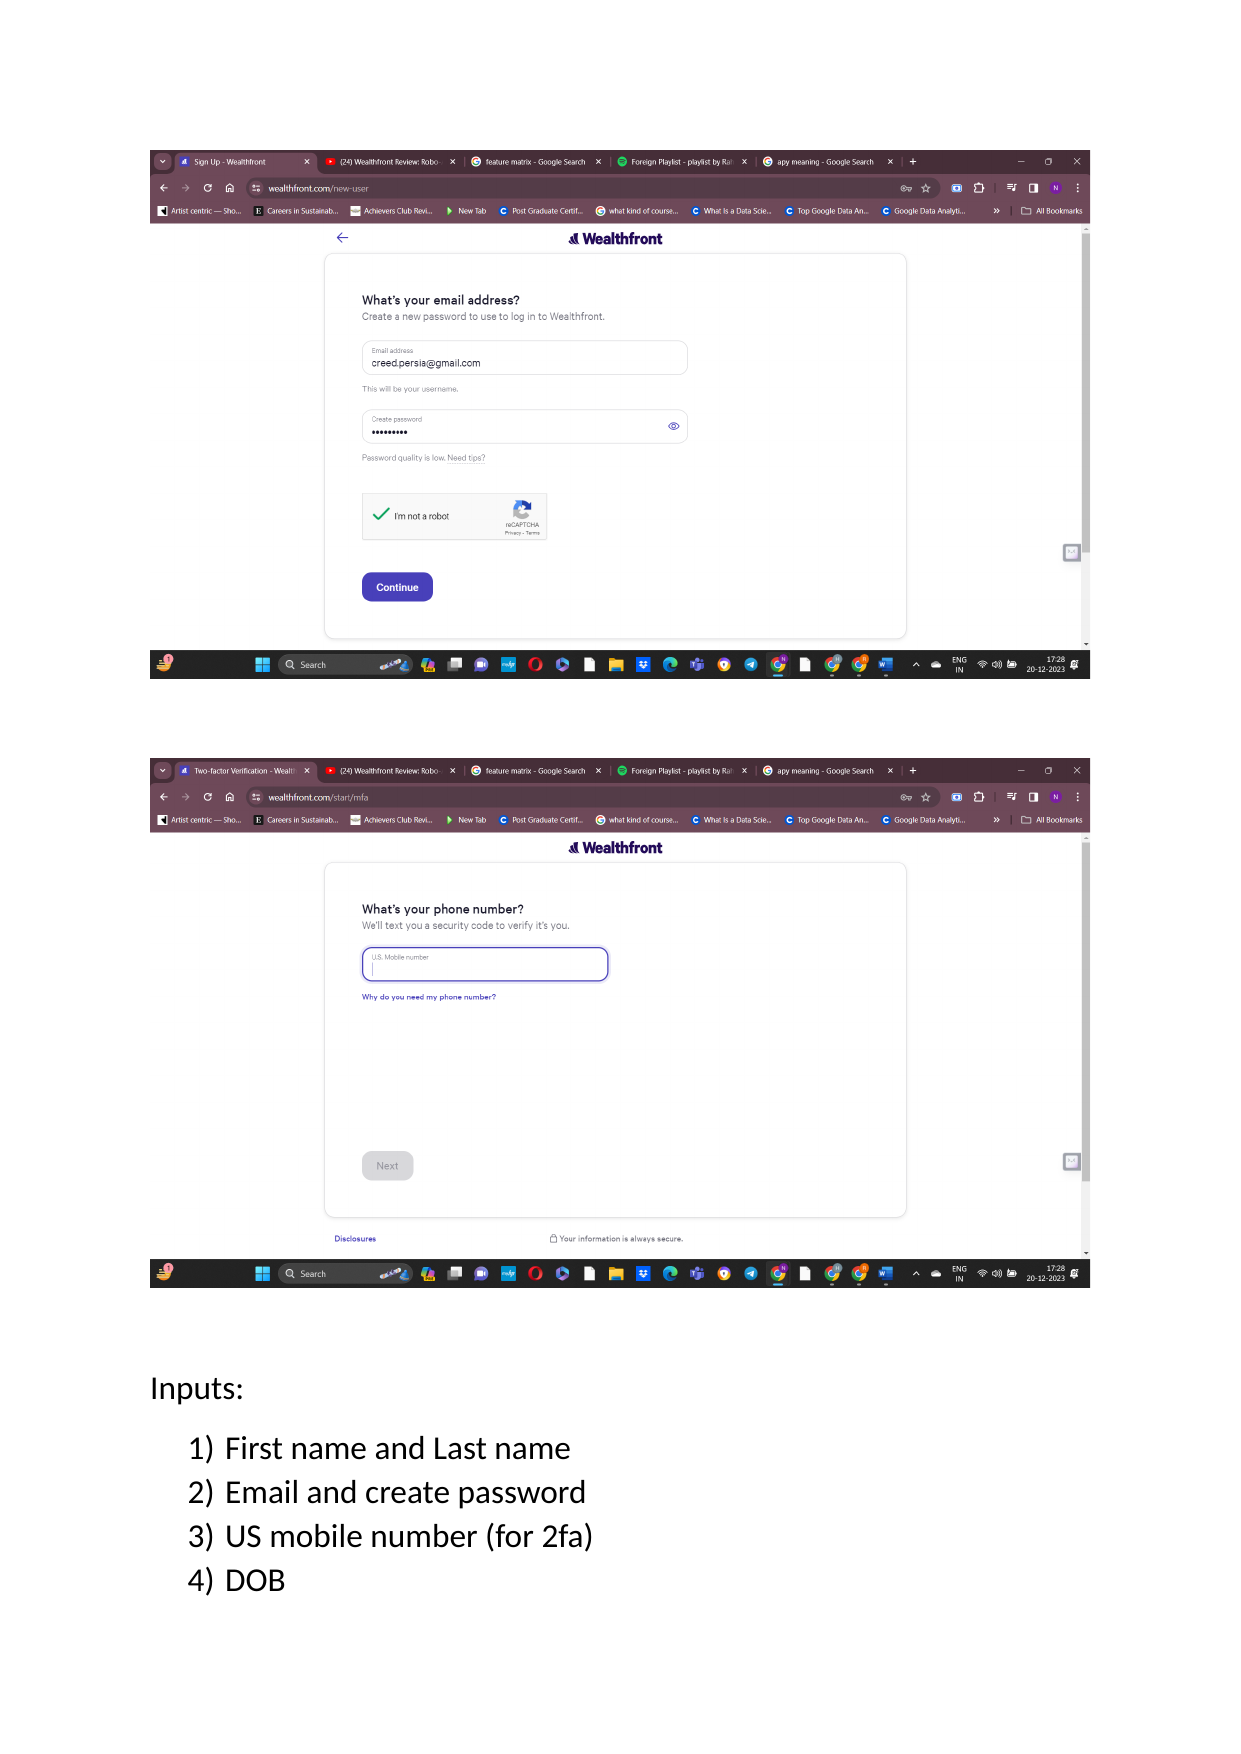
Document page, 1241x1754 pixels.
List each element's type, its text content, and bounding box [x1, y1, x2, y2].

list DOB [187, 1559, 1090, 1600]
text Inputs: [150, 1367, 1090, 1407]
list US mobile number (for 2fa) [187, 1515, 1090, 1556]
list Email and create password [187, 1471, 1090, 1512]
picture [150, 150, 1091, 679]
picture [150, 758, 1091, 1288]
list First name and Last name [187, 1427, 1090, 1468]
